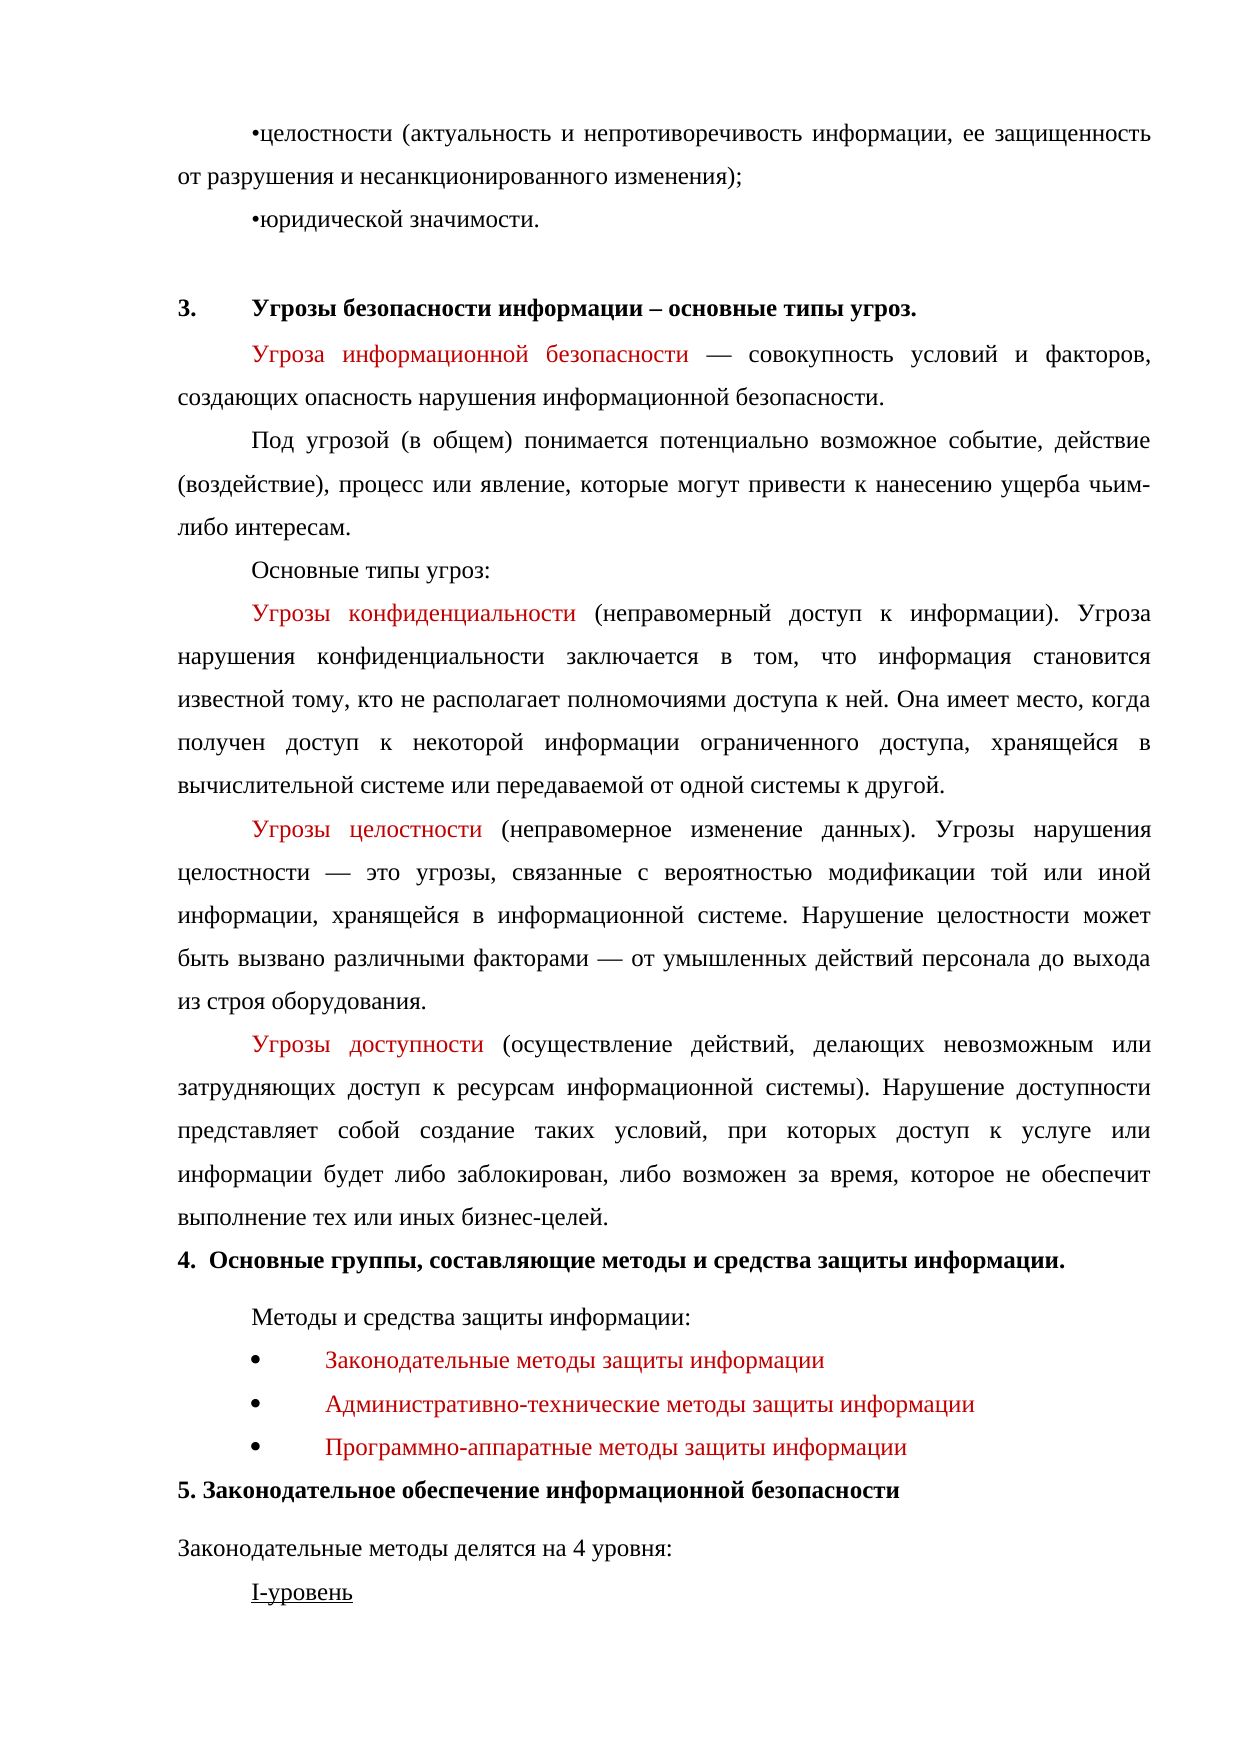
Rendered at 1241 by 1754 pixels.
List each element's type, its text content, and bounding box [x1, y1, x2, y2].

text 4. Основные группы, составляющие методы и средства защиты информации. [177, 1245, 1152, 1274]
text Угроза информационной безопасности — совокупность условий и факторов, создающих опасность нарушения информационной безопасности. [177, 339, 1152, 411]
text •целостности (актуальность и непротиворечивость информации, ее защищенность от разрушения и несанкционированного изменения); [177, 118, 1152, 190]
text Методы и средства защиты информации: [177, 1302, 1152, 1331]
text •юридической значимости. [177, 204, 1152, 233]
text Под угрозой (в общем) понимается потенциально возможное событие, действие (воздействие), процесс или явление, которые могут привести к нанесению ущерба чьим-либо интересам. [177, 426, 1152, 541]
text Угрозы конфиденциальности (неправомерный доступ к информации). Угроза нарушения конфиденциальности заключается в том, что информация становится известной тому, кто не располагает полномочиями доступа к ней. Она имеет место, когда получен доступ к некоторой информации ограниченного доступа, хранящейся в вычислительной системе или передаваемой от одной системы к другой. [177, 598, 1152, 799]
text Основные типы угроз: [177, 555, 1152, 584]
list Угрозы безопасности информации – основные типы угроз. [177, 293, 1093, 322]
text 5. Законодательное обеспечение информационной безопасности [177, 1475, 1152, 1504]
list Административно-технические методы защиты информации [177, 1389, 1152, 1417]
list Законодательные методы защиты информации [177, 1346, 1152, 1374]
text Угрозы доступности (осуществление действий, делающих невозможным или затрудняющих доступ к ресурсам информационной системы). Нарушение доступности представляет собой создание таких условий, при которых доступ к услуге или информации будет либо заблокирован, либо возможен за время, которое не обеспечит выполнение тех или иных бизнес-целей. [177, 1029, 1152, 1231]
list Программно-аппаратные методы защиты информации [177, 1432, 1152, 1461]
text Угрозы целостности (неправомерное изменение данных). Угрозы нарушения целостности — это угрозы, связанные с вероятностью модификации той или иной информации, хранящейся в информационной системе. Нарушение целостности может быть вызвано различными факторами — от умышленных действий персонала до выхода из строя оборудования. [177, 814, 1152, 1015]
text I-уровень [177, 1577, 1152, 1605]
text Законодательные методы делятся на 4 уровня: [177, 1533, 1152, 1562]
